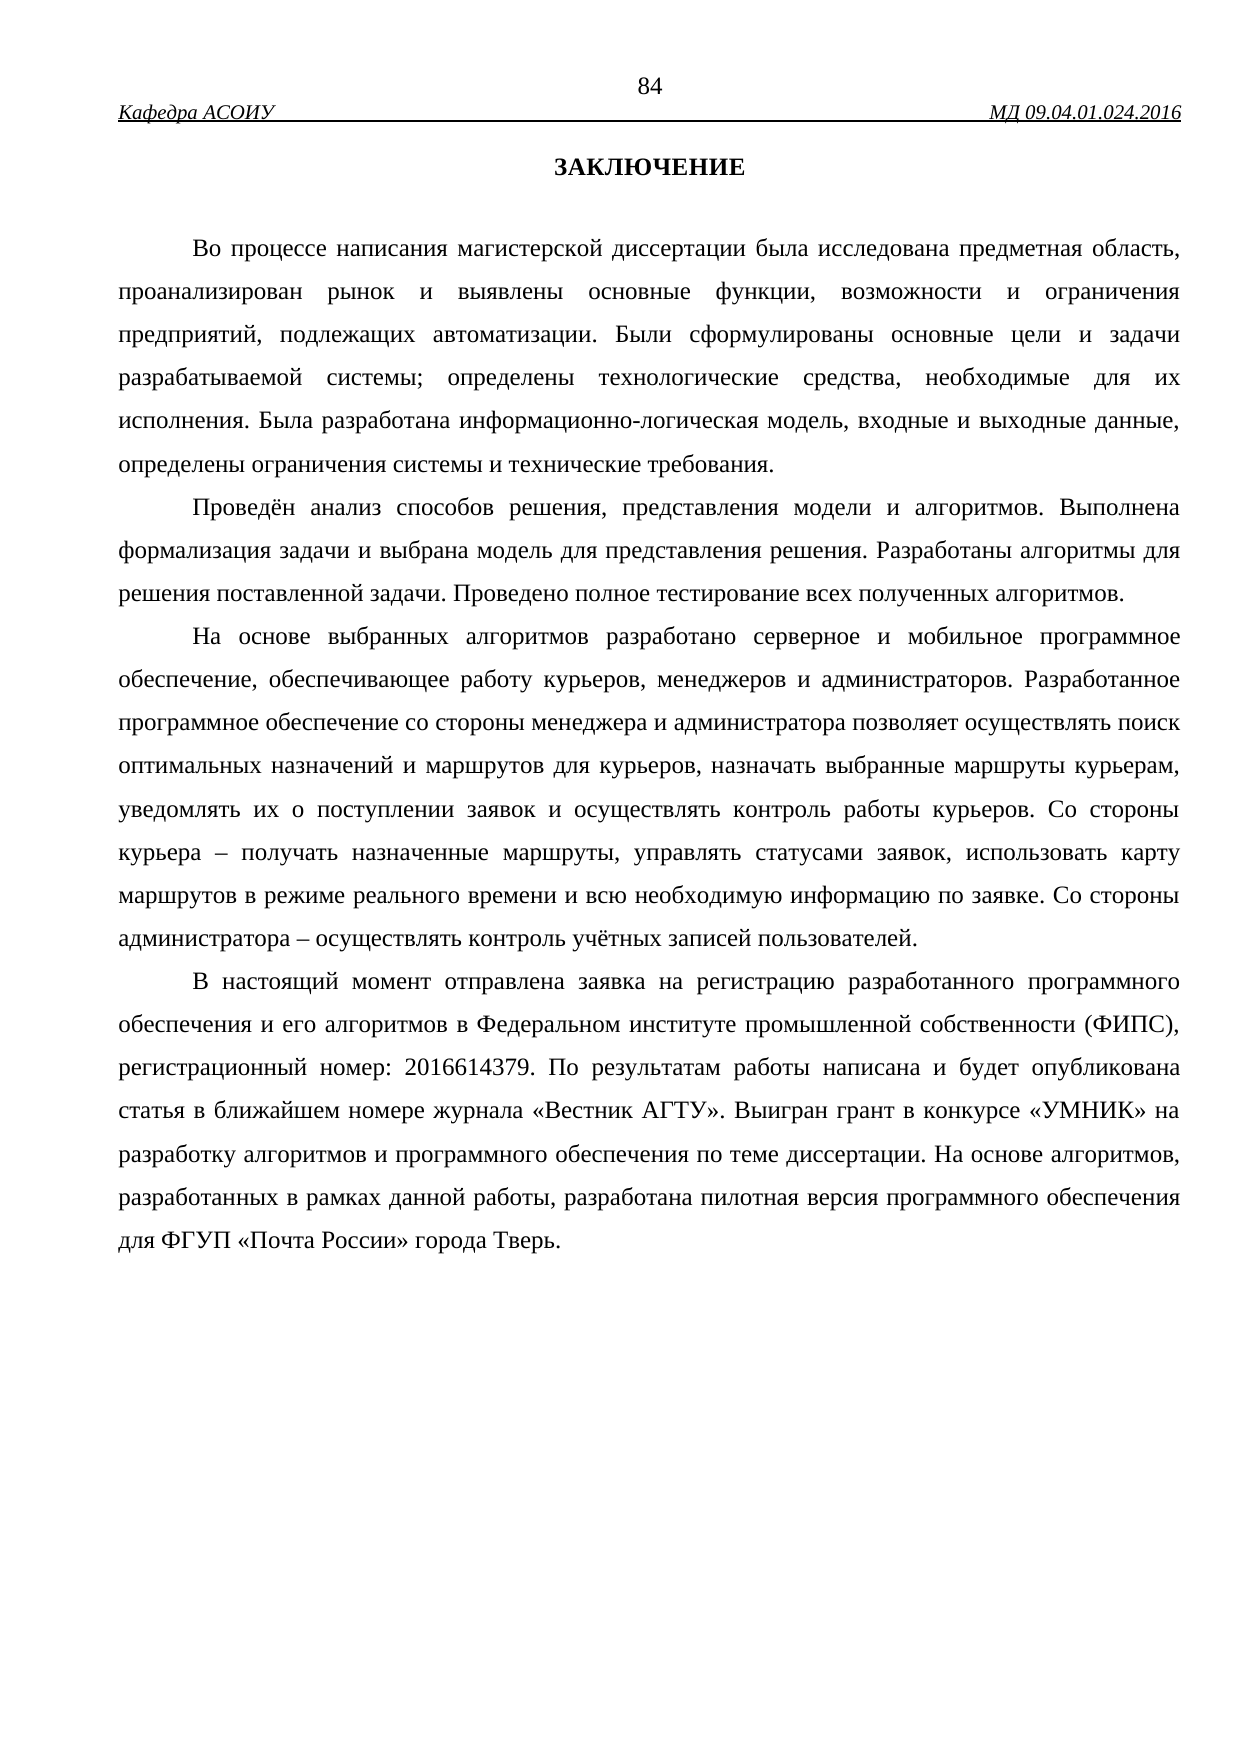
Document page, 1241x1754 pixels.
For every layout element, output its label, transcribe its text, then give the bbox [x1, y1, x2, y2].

subtitle Заключение [118, 152, 1181, 181]
text Проведён анализ способов решения, представления модели и алгоритмов. Выполнена формализация задачи и выбрана модель для представления решения. Разработаны алгоритмы для решения поставленной задачи. Проведено полное тестирование всех полученных алгоритмов. [118, 492, 1181, 607]
text На основе выбранных алгоритмов разработано серверное и мобильное программное обеспечение, обеспечивающее работу курьеров, менеджеров и администраторов. Разработанное программное обеспечение со стороны менеджера и администратора позволяет осуществлять поиск оптимальных назначений и маршрутов для курьеров, назначать выбранные маршруты курьерам, уведомлять их о поступлении заявок и осуществлять контроль работы курьеров. Со стороны курьера – получать назначенные маршруты, управлять статусами заявок, использовать карту маршрутов в режиме реального времени и всю необходимую информацию по заявке. Со стороны администратора – осуществлять контроль учётных записей пользователей. [118, 621, 1181, 952]
text В настоящий момент отправлена заявка на регистрацию разработанного программного обеспечения и его алгоритмов в Федеральном институте промышленной собственности (ФИПС), регистрационный номер: 2016614379. По результатам работы написана и будет опубликована статья в ближайшем номере журнала «Вестник АГТУ». Выигран грант в конкурсе «УМНИК» на разработку алгоритмов и программного обеспечения по теме диссертации. На основе алгоритмов, разработанных в рамках данной работы, разработана пилотная версия программного обеспечения для ФГУП «Почта России» города Тверь. [118, 966, 1181, 1254]
text Во процессе написания магистерской диссертации была исследована предметная область, проанализирован рынок и выявлены основные функции, возможности и ограничения предприятий, подлежащих автоматизации. Были сформулированы основные цели и задачи разрабатываемой системы; определены технологические средства, необходимые для их исполнения. Была разработана информационно-логическая модель, входные и выходные данные, определены ограничения системы и технические требования. [118, 233, 1181, 477]
